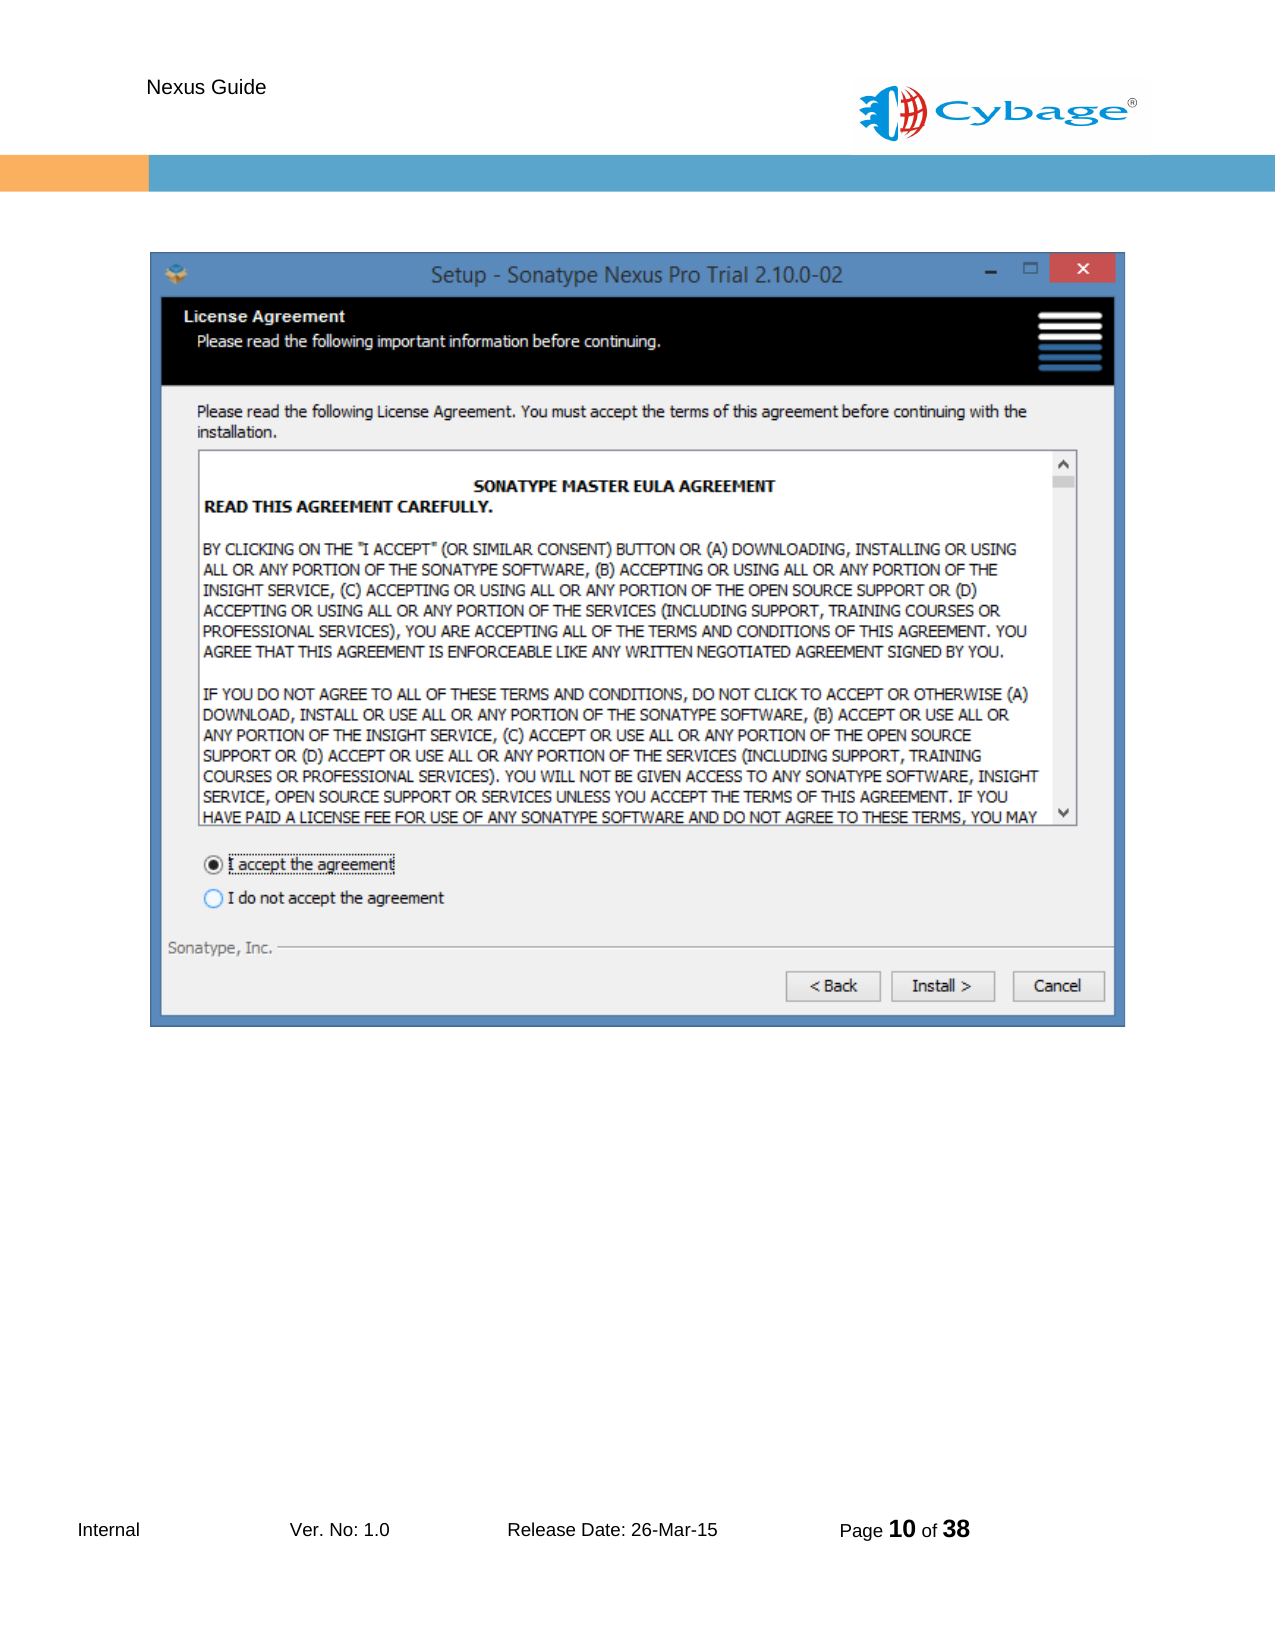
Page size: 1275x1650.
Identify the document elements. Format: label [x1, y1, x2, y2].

picture [851, 75, 1150, 155]
picture [150, 252, 1125, 1027]
